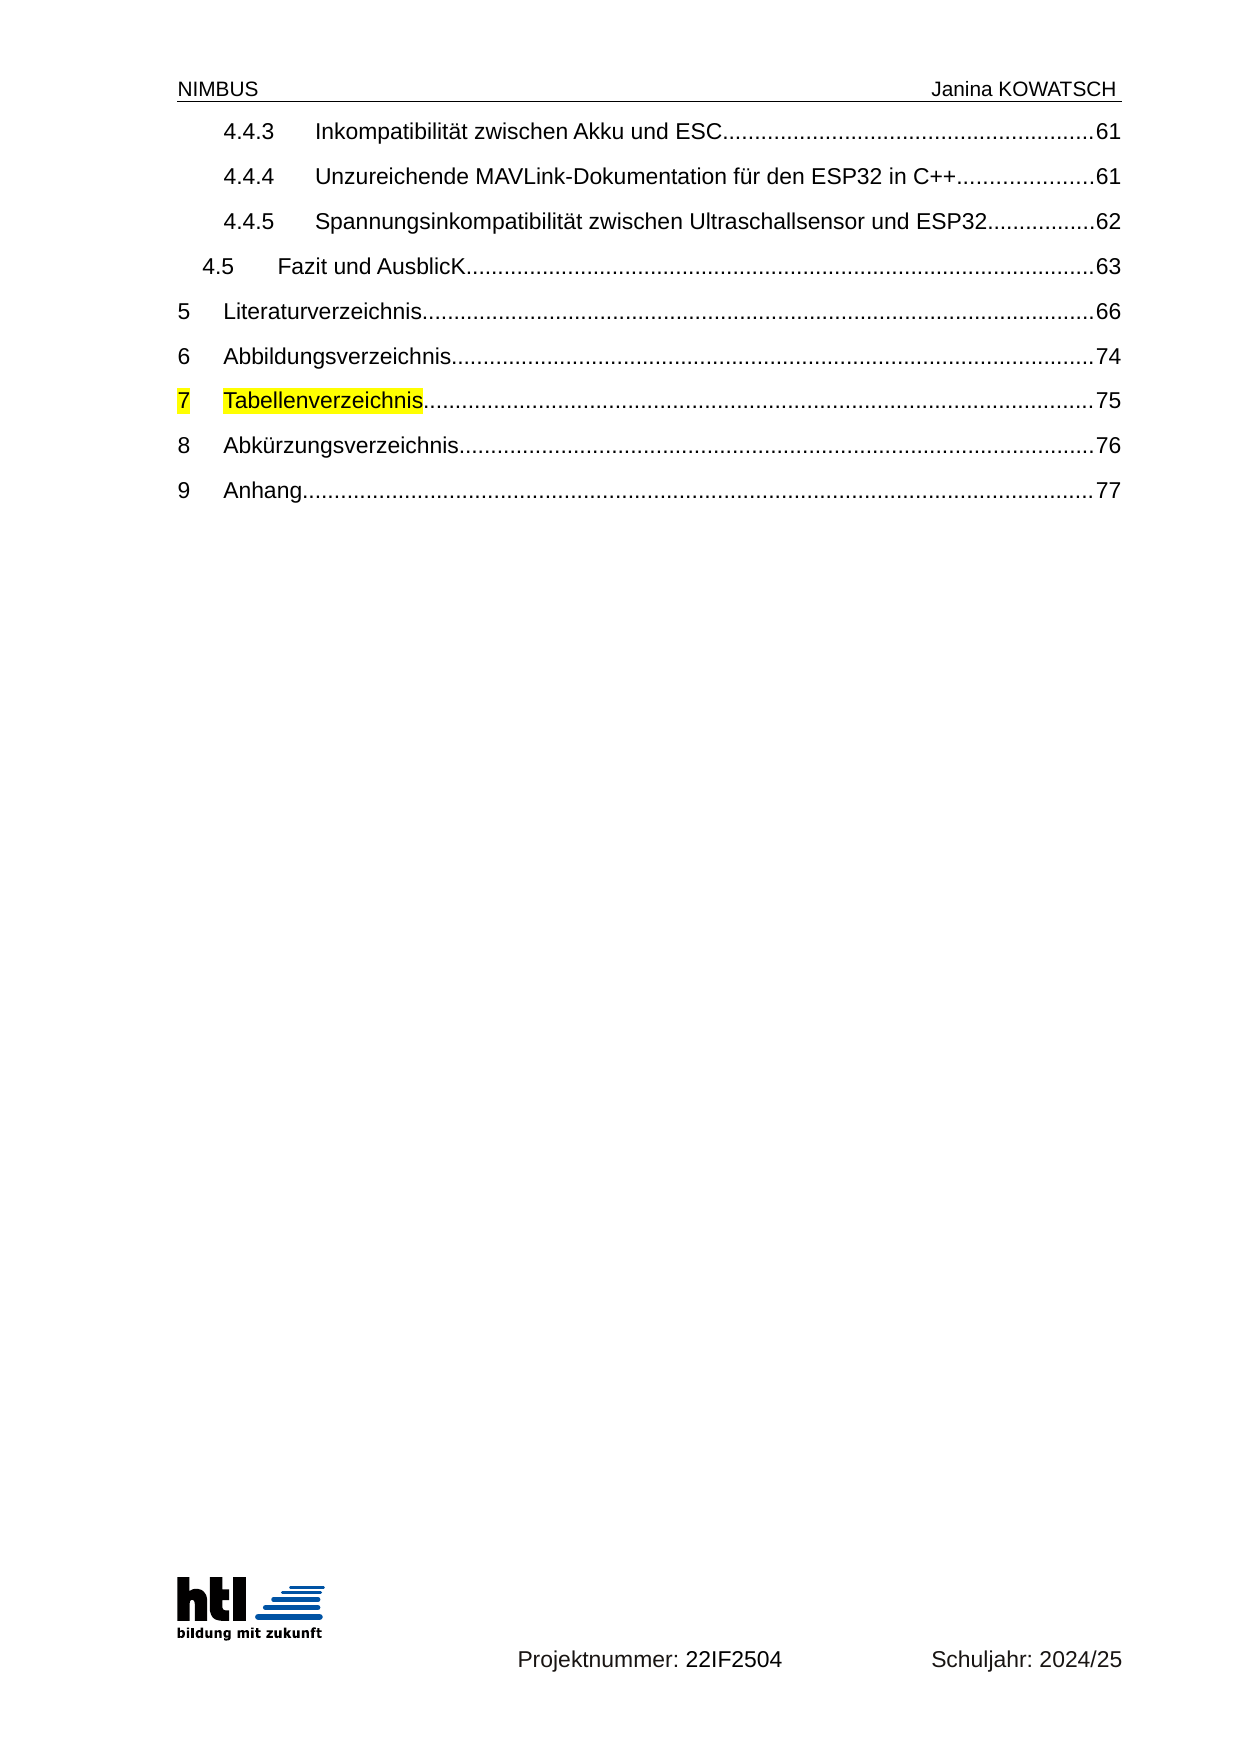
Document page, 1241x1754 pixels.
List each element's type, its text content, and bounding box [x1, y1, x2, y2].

text 4.5 Fazit und AusblicK 63 [202, 253, 1122, 279]
text 4.4.5 Spannungsinkompatibilität zwischen Ultraschallsensor und ESP32 62 [223, 208, 1122, 234]
text 5 Literaturverzeichnis 66 [177, 298, 1122, 324]
text 9 Anhang 77 [177, 477, 1122, 504]
text 8 Abkürzungsverzeichnis 76 [177, 432, 1122, 459]
text 6 Abbildungsverzeichnis 74 [177, 343, 1122, 369]
text 7 Tabellenverzeichnis 75 [177, 387, 1122, 414]
text 4.4.4 Unzureichende MAVLink-Dokumentation für den ESP32 in C++ 61 [223, 163, 1122, 189]
text 4.4.3 Inkompatibilität zwischen Akku und ESC 61 [223, 118, 1122, 144]
